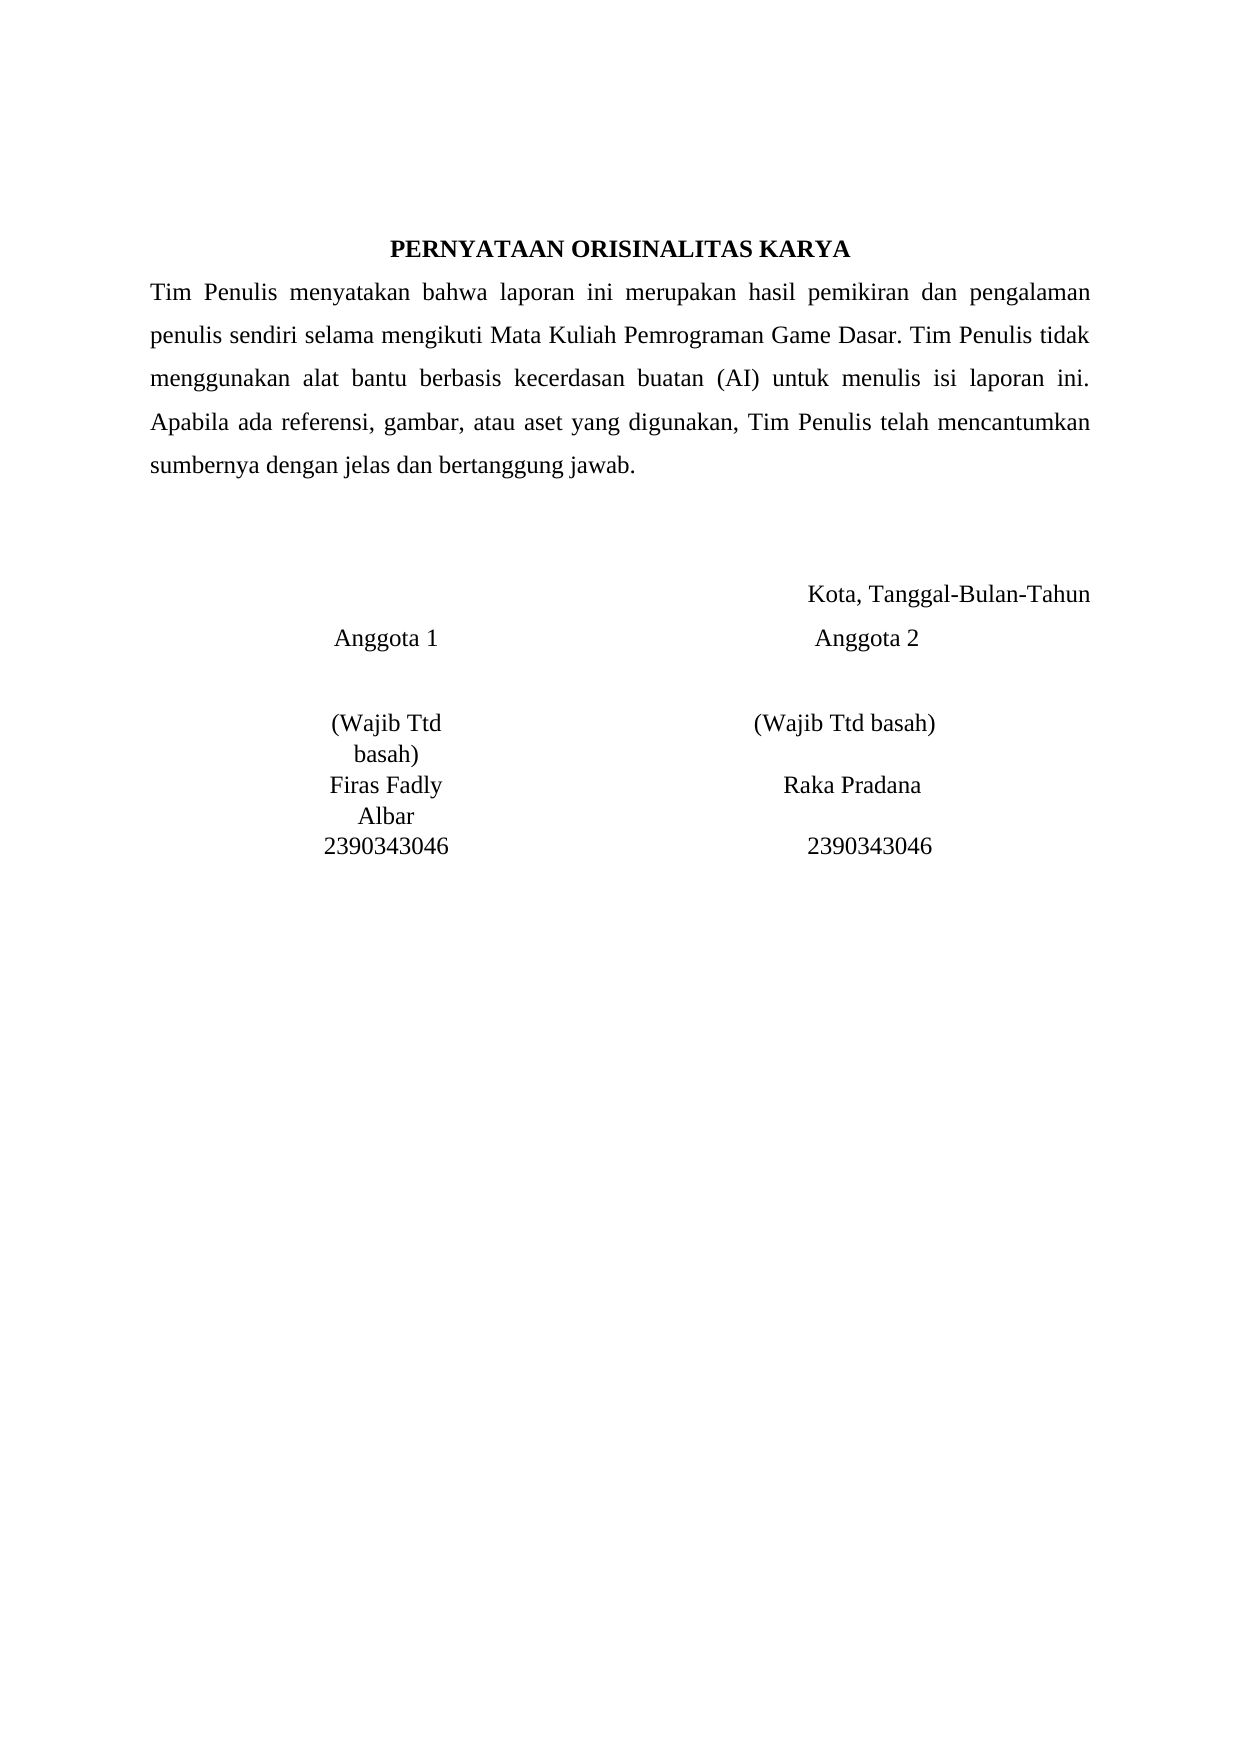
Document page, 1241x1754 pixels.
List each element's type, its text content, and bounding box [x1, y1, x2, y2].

text Tim Penulis menyatakan bahwa laporan ini merupakan hasil pemikiran dan pengalaman penulis sendiri selama mengikuti Mata Kuliah Pemrograman Game Dasar. Tim Penulis tidak menggunakan alat bantu berbasis kecerdasan buatan (AI) untuk menulis isi laporan ini. Apabila ada referensi, gambar, atau aset yang digunakan, Tim Penulis telah mencantumkan sumbernya dengan jelas dan bertanggung jawab. [150, 277, 1091, 478]
table_cell Raka Pradana [621, 770, 952, 831]
table_header Anggota 2 [621, 624, 952, 680]
subtitle PERNYATAAN ORISINALITAS KARYA [222, 234, 1018, 263]
table_cell Firas Fadly Albar [290, 770, 621, 831]
table_cell 2390343046 [290, 831, 621, 861]
table_cell (Wajib Ttd basah) [290, 680, 621, 770]
text Kota, Tanggal-Bulan-Tahun [133, 579, 1091, 608]
table_cell (Wajib Ttd basah) [621, 680, 952, 770]
table_header Anggota 1 [290, 624, 621, 680]
table_cell 2390343046 [621, 831, 952, 861]
